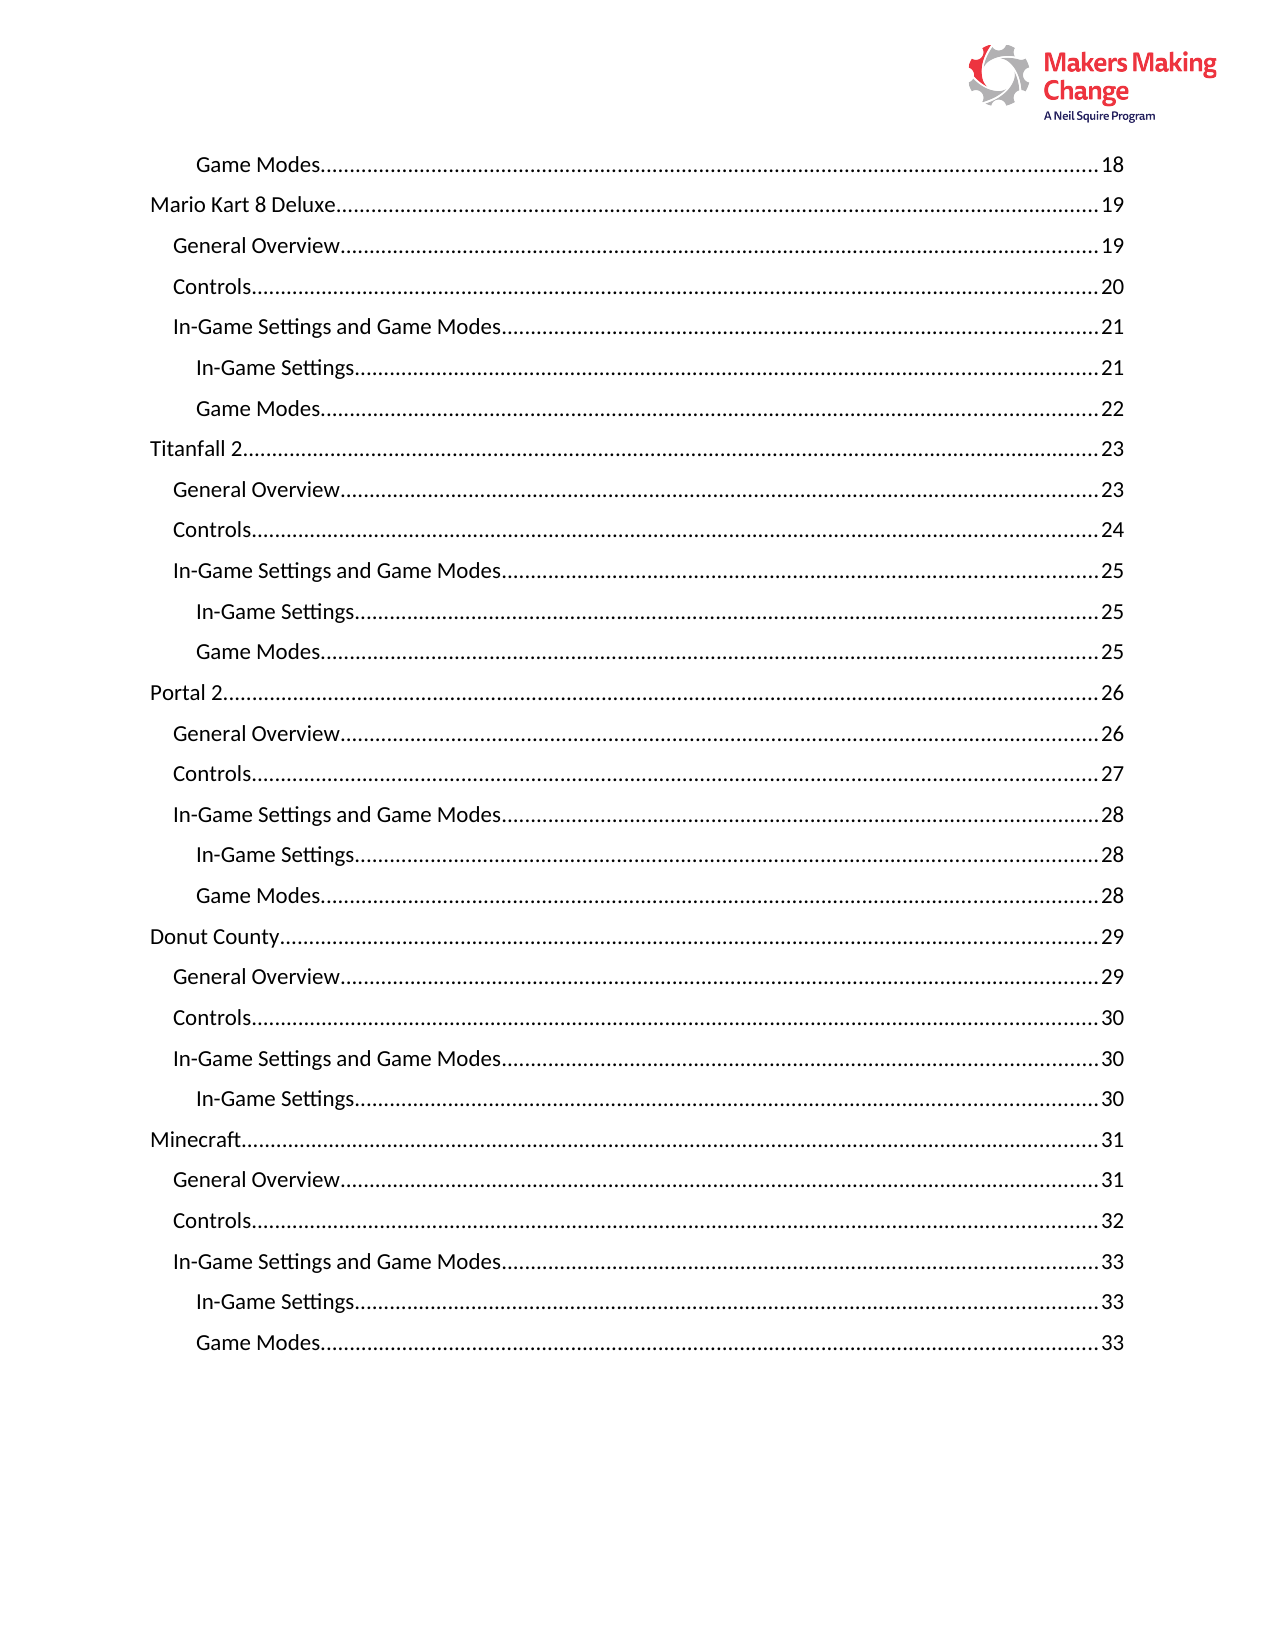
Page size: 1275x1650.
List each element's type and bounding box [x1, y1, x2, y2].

picture [968, 45, 1217, 123]
